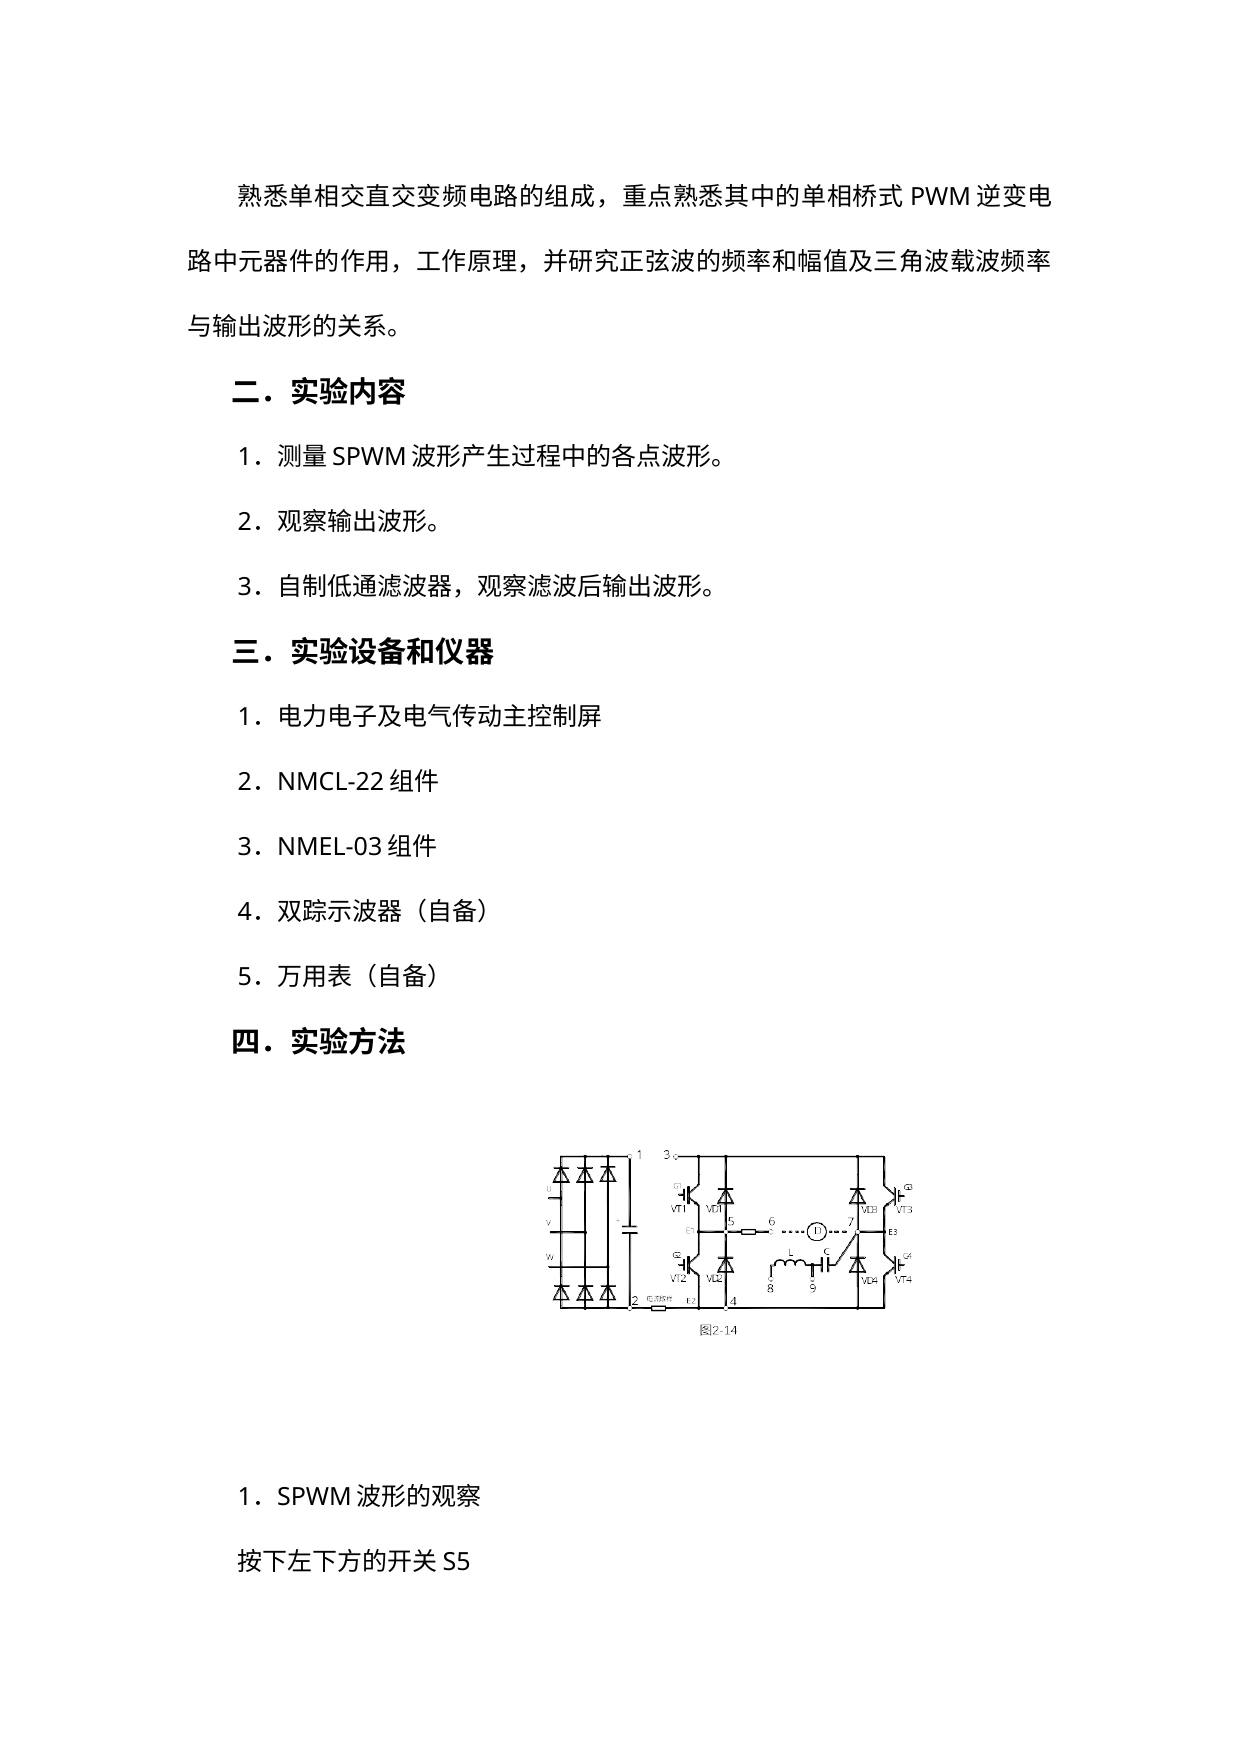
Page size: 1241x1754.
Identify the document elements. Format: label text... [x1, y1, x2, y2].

text 按下左下方的开关S5 [187, 1527, 1053, 1592]
text 2．NMCL-22组件 [187, 747, 1053, 812]
text 5．万用表（自备） [187, 942, 1053, 1007]
text 4．双踪示波器（自备） [187, 877, 1053, 942]
text 1．SPWM波形的观察 [187, 1072, 1053, 1527]
text 1．电力电子及电气传动主控制屏 [187, 682, 1053, 747]
text 熟悉单相交直交变频电路的组成，重点熟悉其中的单相桥式PWM逆变电路中元器件的作用，工作原理，并研究正弦波的频率和幅值及三角波载波频率与输出波形的关系。 [187, 162, 1053, 357]
text 四．实验方法 [187, 1007, 1053, 1072]
text 三．实验设备和仪器 [187, 617, 1053, 682]
text 2．观察输出波形。 [187, 487, 1053, 552]
text 二．实验内容 [187, 357, 1053, 422]
text 3．自制低通滤波器，观察滤波后输出波形。 [187, 552, 1053, 617]
text 3．NMEL-03组件 [187, 812, 1053, 877]
text 1．测量SPWM波形产生过程中的各点波形。 [187, 422, 1053, 487]
